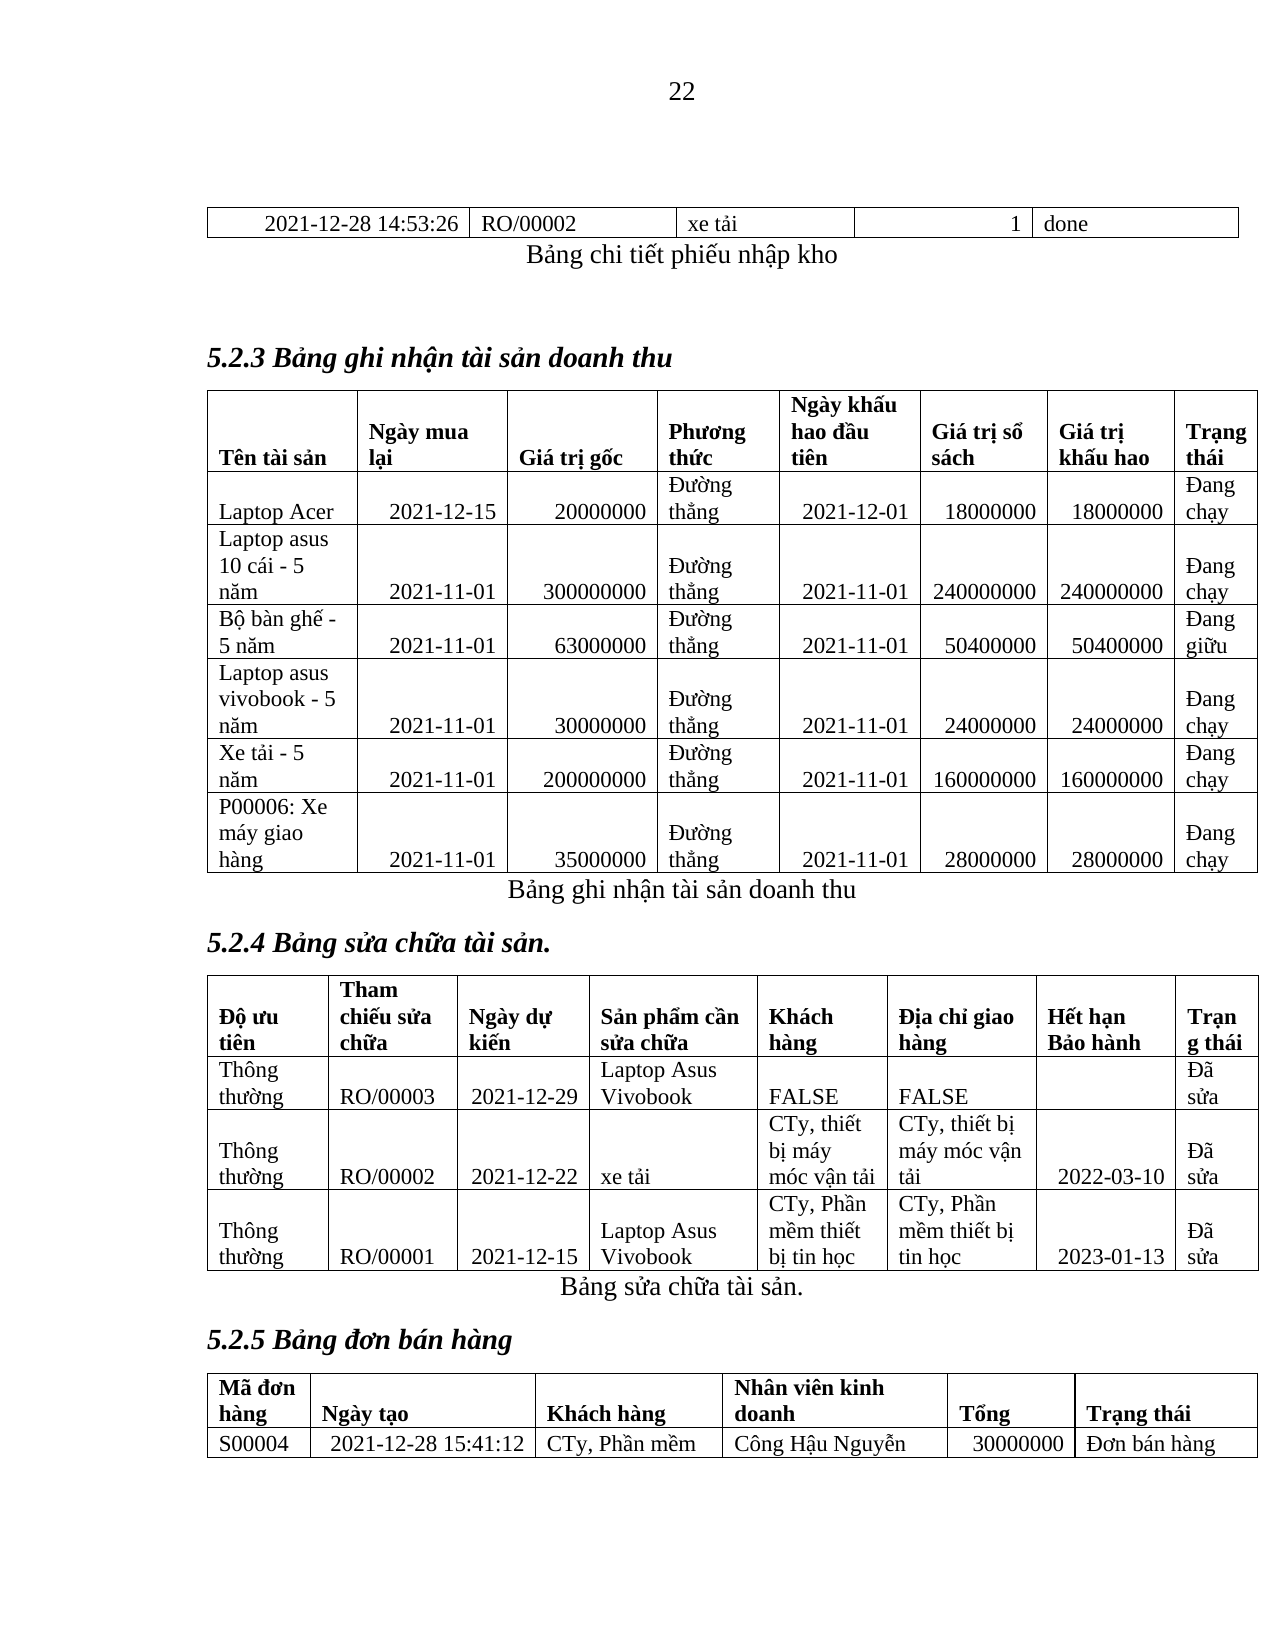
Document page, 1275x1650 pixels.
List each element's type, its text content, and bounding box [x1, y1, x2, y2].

table_cell Thông thường [208, 1057, 328, 1109]
table_header Trạng thái [1176, 976, 1258, 1056]
table_cell 2021-11-01 [358, 659, 507, 738]
table_cell RO/00002 [329, 1110, 457, 1189]
table_cell RO/00001 [329, 1190, 457, 1269]
table_header Khách hàng [758, 976, 887, 1056]
table_cell Đang chạy [1175, 525, 1257, 604]
table_cell Đang chạy [1175, 472, 1257, 524]
table_cell 2021-11-01 [780, 659, 920, 738]
table_cell RO/00002 [470, 208, 676, 237]
table_cell Laptop Asus Vivobook [590, 1057, 757, 1109]
table_cell xe tải [677, 208, 854, 237]
table_cell 50400000 [1048, 605, 1174, 658]
table_header Ngày tạo [311, 1374, 535, 1427]
table_cell 2021-11-01 [780, 739, 920, 792]
table_cell 160000000 [921, 739, 1047, 792]
table_header Trạng thái [1076, 1374, 1257, 1427]
table_header Trạng thái [1175, 391, 1257, 471]
table_header Giá trị sổ sách [921, 391, 1047, 471]
text 5.2.5 Bảng đơn bán hàng [207, 1322, 1157, 1356]
table_cell CTy, thiết bị máy móc vận tải [758, 1110, 887, 1189]
table_cell 30000000 [948, 1428, 1074, 1457]
table_header Địa chỉ giao hàng [888, 976, 1036, 1056]
table_cell Đơn bán hàng [1076, 1428, 1257, 1457]
table_cell 18000000 [1048, 472, 1174, 524]
table_header Sản phẩm cần sửa chữa [590, 976, 757, 1056]
table_cell 2021-11-01 [780, 525, 920, 604]
text Bảng sửa chữa tài sản. [207, 1271, 1157, 1302]
table_cell Đường thẳng [658, 605, 779, 658]
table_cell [536, 1428, 722, 1457]
table_cell Laptop Asus Vivobook [590, 1190, 757, 1269]
table_cell Bộ bàn ghế - 5 năm [208, 605, 357, 658]
table_cell 240000000 [921, 525, 1047, 604]
table_cell CTy, thiết bị máy móc vận tải [888, 1110, 1036, 1189]
table_cell Đã sửa [1176, 1190, 1258, 1269]
table_cell 300000000 [508, 525, 657, 604]
table_cell 2021-12-15 [358, 472, 507, 524]
table_cell Đang giữu [1175, 605, 1257, 658]
table_cell 2021-11-01 [358, 793, 507, 872]
table_cell Công Hậu Nguyễn [723, 1428, 947, 1457]
table_cell Đang chạy [1175, 793, 1257, 872]
table_cell 160000000 [1048, 739, 1174, 792]
table_cell [1037, 1057, 1175, 1109]
table_cell 1 [855, 208, 1032, 237]
table_cell Laptop asus 10 cái - 5 năm [208, 525, 357, 604]
table_cell 2021-12-29 [458, 1057, 589, 1109]
table_header Mã đơn hàng [208, 1374, 310, 1427]
table_cell Thông thường [208, 1190, 328, 1269]
table_cell 28000000 [921, 793, 1047, 872]
table_cell 2021-12-28 14:53:26 [208, 208, 469, 237]
table_cell Đã sửa [1176, 1110, 1258, 1189]
text 5.2.4 Bảng sửa chữa tài sản. [207, 925, 1157, 959]
table_cell 2021-11-01 [780, 793, 920, 872]
table_cell 2021-12-28 15:41:12 [311, 1428, 535, 1457]
table_cell 24000000 [1048, 659, 1174, 738]
table_cell Đường thẳng [658, 739, 779, 792]
table_cell 2021-11-01 [358, 739, 507, 792]
table_cell Đường thẳng [658, 472, 779, 524]
table_header Tổng [948, 1374, 1074, 1427]
table_cell RO/00003 [329, 1057, 457, 1109]
table_cell 2021-11-01 [780, 605, 920, 658]
table_cell Laptop asus vivobook - 5 năm [208, 659, 357, 738]
table_header Giá trị khấu hao [1048, 391, 1174, 471]
text Bảng ghi nhận tài sản doanh thu [207, 873, 1157, 904]
table_cell Laptop Acer [208, 472, 357, 524]
table_cell Thông thường [208, 1110, 328, 1189]
table_cell Đã sửa [1176, 1057, 1258, 1109]
table_cell done [1033, 208, 1238, 237]
table_cell S00004 [208, 1428, 310, 1457]
table_cell 2023-01-13 [1037, 1190, 1175, 1269]
table_cell 20000000 [508, 472, 657, 524]
table_header Hết hạn Bảo hành [1037, 976, 1175, 1056]
table_cell Đang chạy [1175, 659, 1257, 738]
table_cell xe tải [590, 1110, 757, 1189]
text 5.2.3 Bảng ghi nhận tài sản doanh thu [207, 340, 1157, 374]
table_cell 2021-11-01 [358, 525, 507, 604]
table_header Giá trị gốc [508, 391, 657, 471]
table_header Tham chiếu sửa chữa [329, 976, 457, 1056]
table_header Độ ưu tiên [208, 976, 328, 1056]
table_header Ngày dự kiến [458, 976, 589, 1056]
table_cell 200000000 [508, 739, 657, 792]
table_cell 35000000 [508, 793, 657, 872]
table_header Ngày khấu hao đầu tiên [780, 391, 920, 471]
table_cell 2021-12-01 [780, 472, 920, 524]
table_cell 30000000 [508, 659, 657, 738]
table_cell CTy, Phần mềm thiết bị tin học [888, 1190, 1036, 1269]
table_header Khách hàng [536, 1374, 722, 1427]
table_header Tên tài sản [208, 391, 357, 471]
table_cell 18000000 [921, 472, 1047, 524]
table_cell FALSE [758, 1057, 887, 1109]
table_cell 63000000 [508, 605, 657, 658]
table_cell 2021-11-01 [358, 605, 507, 658]
table_cell 240000000 [1048, 525, 1174, 604]
table_cell Đường thẳng [658, 793, 779, 872]
table_cell 2021-12-22 [458, 1110, 589, 1189]
table_cell FALSE [888, 1057, 1036, 1109]
table_cell Đường thẳng [658, 659, 779, 738]
table_cell 50400000 [921, 605, 1047, 658]
table_cell 2021-12-15 [458, 1190, 589, 1269]
table_cell P00006: Xe máy giao hàng [208, 793, 357, 872]
table_cell 2022-03-10 [1037, 1110, 1175, 1189]
table_cell Đang chạy [1175, 739, 1257, 792]
table_cell Đường thẳng [658, 525, 779, 604]
table_cell CTy, Phần mềm thiết bị tin học [758, 1190, 887, 1269]
table_header Ngày mua lại [358, 391, 507, 471]
table_cell 24000000 [921, 659, 1047, 738]
table_cell Xe tải - 5 năm [208, 739, 357, 792]
table_header Nhân viên kinh doanh [723, 1374, 947, 1427]
table_cell 28000000 [1048, 793, 1174, 872]
table_header Phương thức [658, 391, 779, 471]
text Bảng chi tiết phiếu nhập kho [207, 238, 1157, 269]
